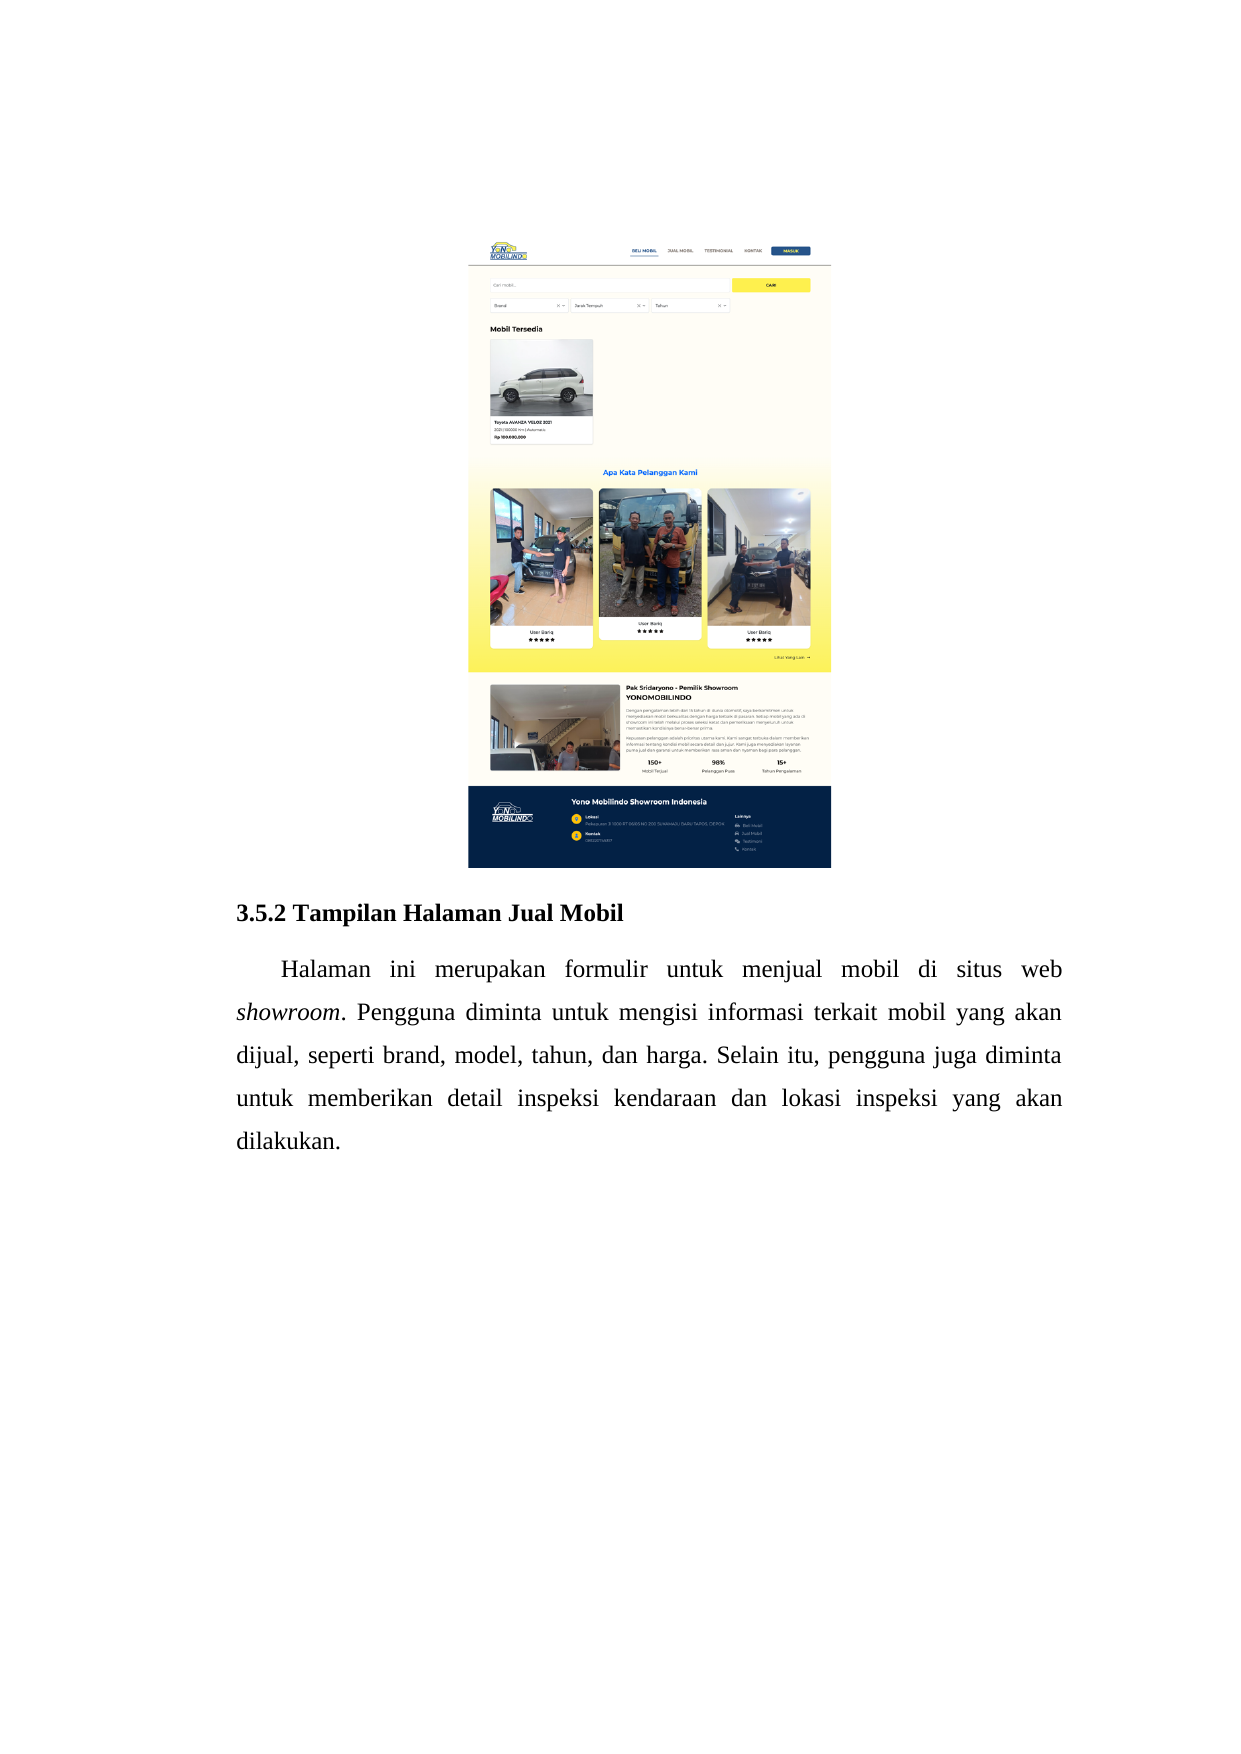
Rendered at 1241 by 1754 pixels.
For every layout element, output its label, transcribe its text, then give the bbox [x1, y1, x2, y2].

picture [468, 236, 832, 868]
subtitle 3.5.2 Tampilan Halaman Jual Mobil [236, 898, 1063, 927]
text Halaman ini merupakan formulir untuk menjual mobil di situs web showroom. Pengguna diminta untuk mengisi informasi terkait mobil yang akan dijual, seperti brand, model, tahun, dan harga. Selain itu, pengguna juga diminta untuk memberikan detail inspeksi kendaraan dan lokasi inspeksi yang akan dilakukan. [236, 954, 1063, 1155]
